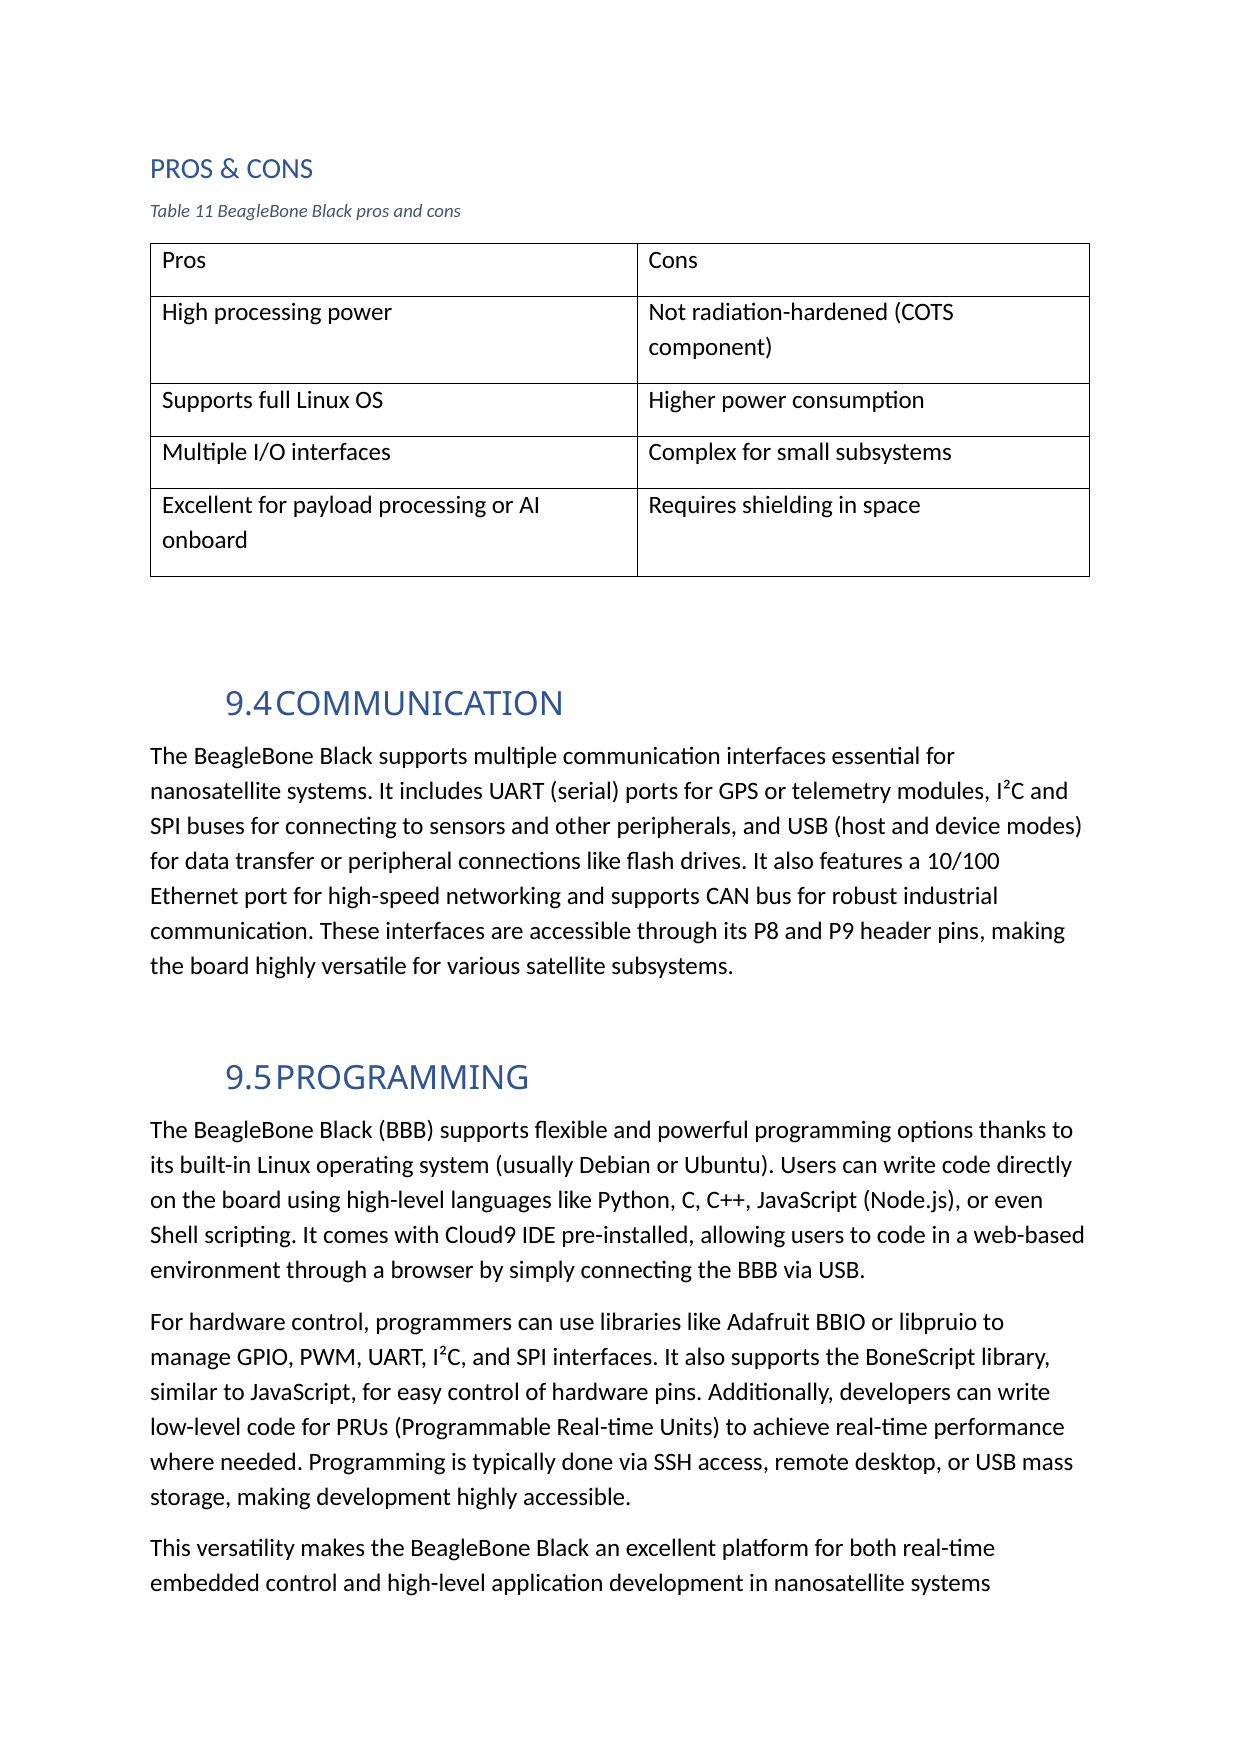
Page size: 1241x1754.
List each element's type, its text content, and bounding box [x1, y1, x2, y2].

subtitle COMMUNICATION [225, 680, 1090, 725]
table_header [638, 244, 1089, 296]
text The BeagleBone Black (BBB) supports flexible and powerful programming options thanks to its built-in Linux operating system (usually Debian or Ubuntu). Users can write code directly on the board using high-level languages like Python, C, C++, JavaScript (Node.js), or even Shell scripting. It comes with Cloud9 IDE pre-installed, allowing users to code in a web-based environment through a browser by simply connecting the BBB via USB. [150, 1114, 1090, 1285]
text The BeagleBone Black supports multiple communication interfaces essential for nanosatellite systems. It includes UART (serial) ports for GPS or telemetry modules, I²C and SPI buses for connecting to sensors and other peripherals, and USB (host and device modes) for data transfer or peripheral connections like flash drives. It also features a 10/100 Ethernet port for high-speed networking and supports CAN bus for robust industrial communication. These interfaces are accessible through its P8 and P9 header pins, making the board highly versatile for various satellite subsystems. [150, 740, 1090, 981]
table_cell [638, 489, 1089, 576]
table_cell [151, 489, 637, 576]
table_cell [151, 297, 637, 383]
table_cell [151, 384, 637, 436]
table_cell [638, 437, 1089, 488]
subtitle PROS & CONS [150, 150, 1090, 186]
text This versatility makes the BeagleBone Black an excellent platform for both real-time embedded control and high-level application development in nanosatellite systems [150, 1533, 1090, 1598]
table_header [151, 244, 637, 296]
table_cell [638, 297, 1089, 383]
text Table 11 BeagleBone Black pros and cons [150, 199, 1090, 222]
text For hardware control, programmers can use libraries like Adafruit BBIO or libpruio to manage GPIO, PWM, UART, I²C, and SPI interfaces. It also supports the BoneScript library, similar to JavaScript, for easy control of hardware pins. Additionally, developers can write low-level code for PRUs (Programmable Real-time Units) to achieve real-time performance where needed. Programming is typically done via SSH access, remote desktop, or USB mass storage, making development highly accessible. [150, 1306, 1090, 1511]
subtitle PROGRAMMING [225, 1054, 1090, 1099]
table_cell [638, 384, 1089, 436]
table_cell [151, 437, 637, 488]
